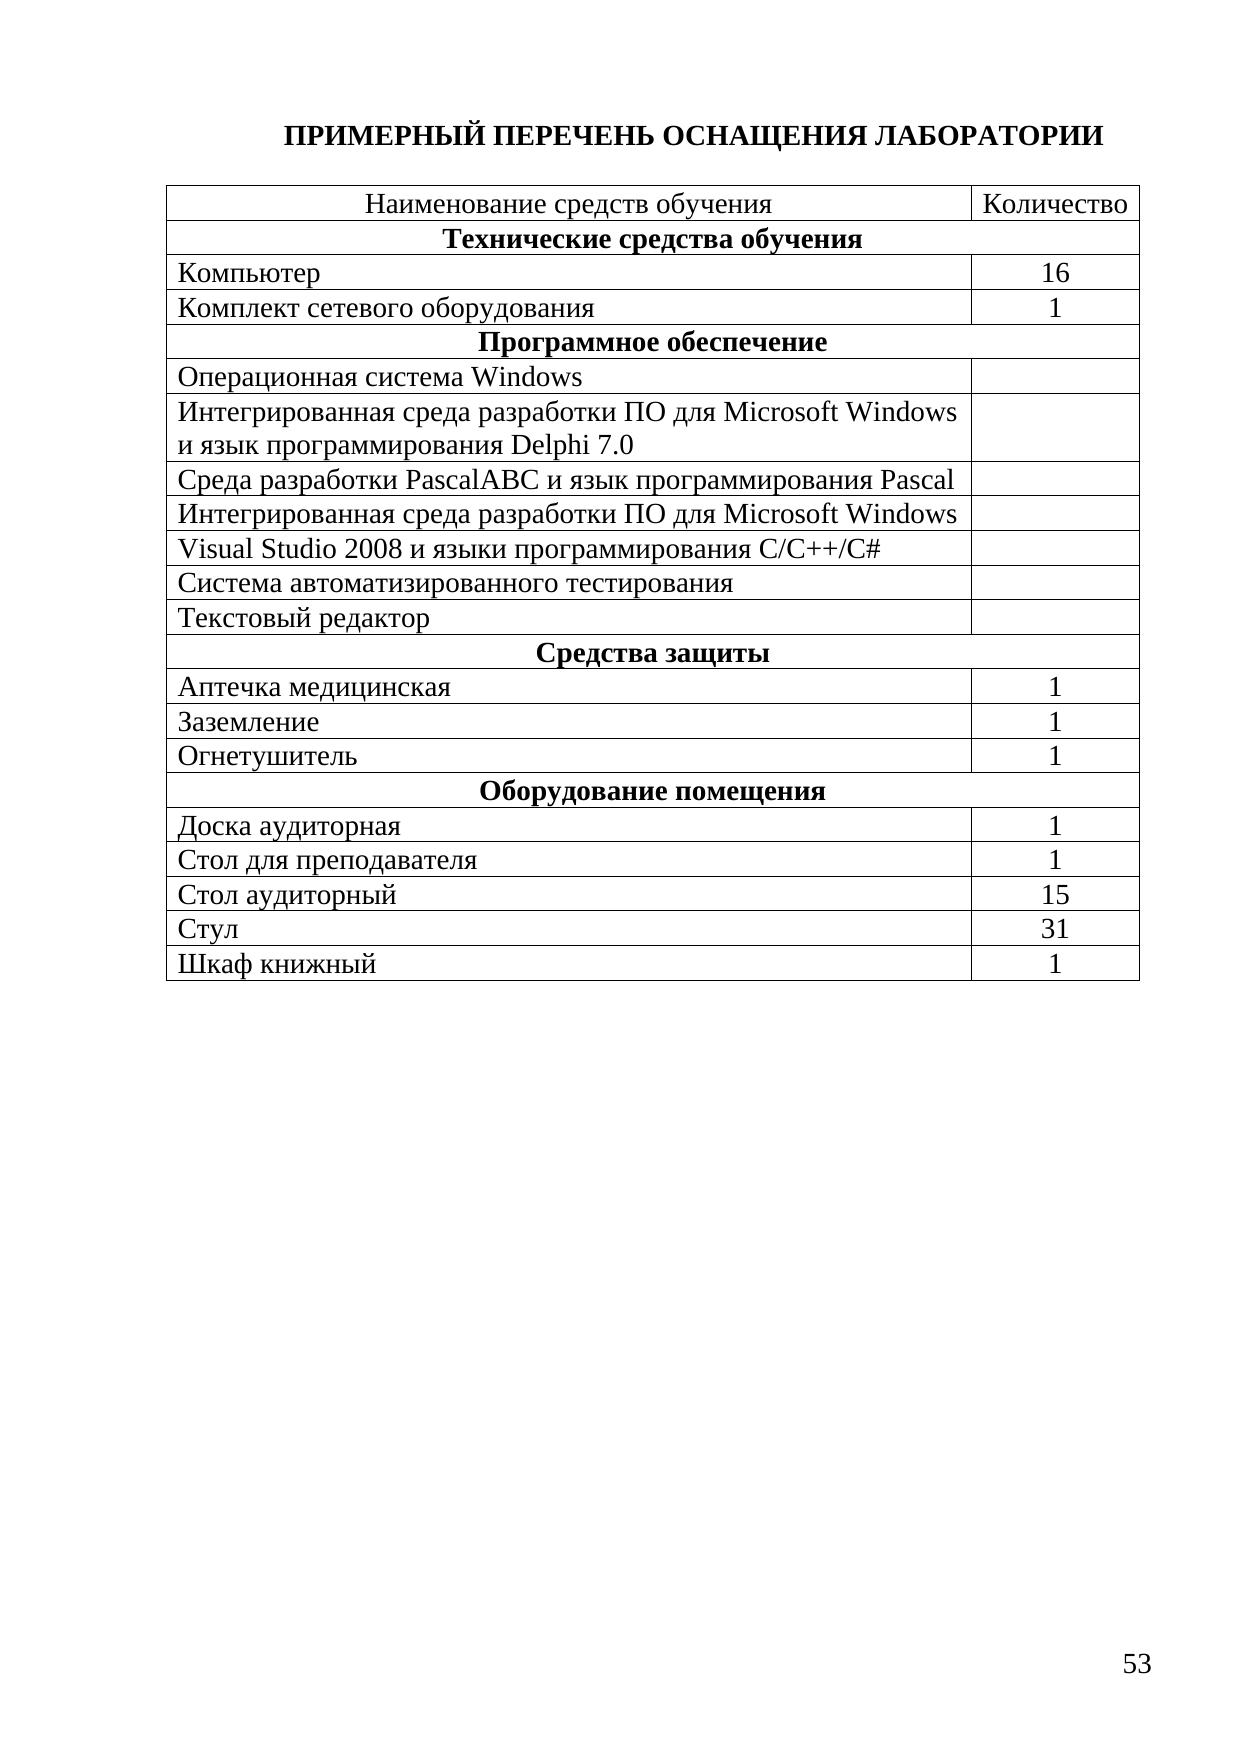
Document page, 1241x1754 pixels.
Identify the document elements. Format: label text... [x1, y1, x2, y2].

table_cell 1 [972, 669, 1139, 703]
table_cell Доска аудиторная [167, 808, 971, 841]
table_cell Visual Studio 2008 и языки программирования C/C++/C# [167, 531, 971, 564]
table_cell Стол аудиторный [167, 877, 971, 910]
table_cell Заземление [167, 704, 971, 737]
table_cell Шкаф книжный [167, 946, 971, 979]
table_cell Стул [167, 911, 971, 945]
table_cell 1 [972, 739, 1139, 772]
table_cell Огнетушитель [167, 739, 971, 772]
table_cell Оборудование помещения [167, 773, 1139, 807]
table_cell Стол для преподавателя [167, 842, 971, 876]
table_cell 1 [972, 704, 1139, 737]
table_cell [972, 531, 1139, 564]
table_cell 31 [972, 911, 1139, 945]
table_cell [972, 394, 1139, 461]
table_cell 1 [972, 946, 1139, 979]
table_cell 1 [972, 808, 1139, 841]
table_cell Комплект сетевого оборудования [167, 290, 971, 323]
table_cell Средства защиты [167, 635, 1139, 668]
table_cell Аптечка медицинская [167, 669, 971, 703]
table_cell Интегрированная среда разработки ПО для Microsoft Windows и язык программирования Delphi 7.0 [167, 394, 971, 461]
table_cell 16 [972, 255, 1139, 289]
table_cell [972, 600, 1139, 634]
table_cell 1 [972, 290, 1139, 323]
table_cell Компьютер [167, 255, 971, 289]
table_cell Система автоматизированного тестирования [167, 566, 971, 599]
table_cell [972, 566, 1139, 599]
table_cell 15 [972, 877, 1139, 910]
text ПРИМЕРНЫЙ ПЕРЕЧЕНЬ ОСНАЩЕНИЯ ЛАБОРАТОРИИ [177, 118, 1152, 152]
table_cell [972, 496, 1139, 530]
table_cell 1 [972, 842, 1139, 876]
table_cell Технические средства обучения [167, 221, 1139, 254]
table_cell Операционная система Windows [167, 359, 971, 393]
table_cell Среда разработки PascalABC и язык программирования Pascal [167, 462, 971, 495]
table_cell [972, 462, 1139, 495]
table_cell Программное обеспечение [167, 325, 1139, 358]
table_header Наименование средств обучения [167, 186, 971, 220]
table_cell Текстовый редактор [167, 600, 971, 634]
table_cell [972, 359, 1139, 393]
table_header Количество [972, 186, 1139, 220]
table_cell Интегрированная среда разработки ПО для Microsoft Windows [167, 496, 971, 530]
